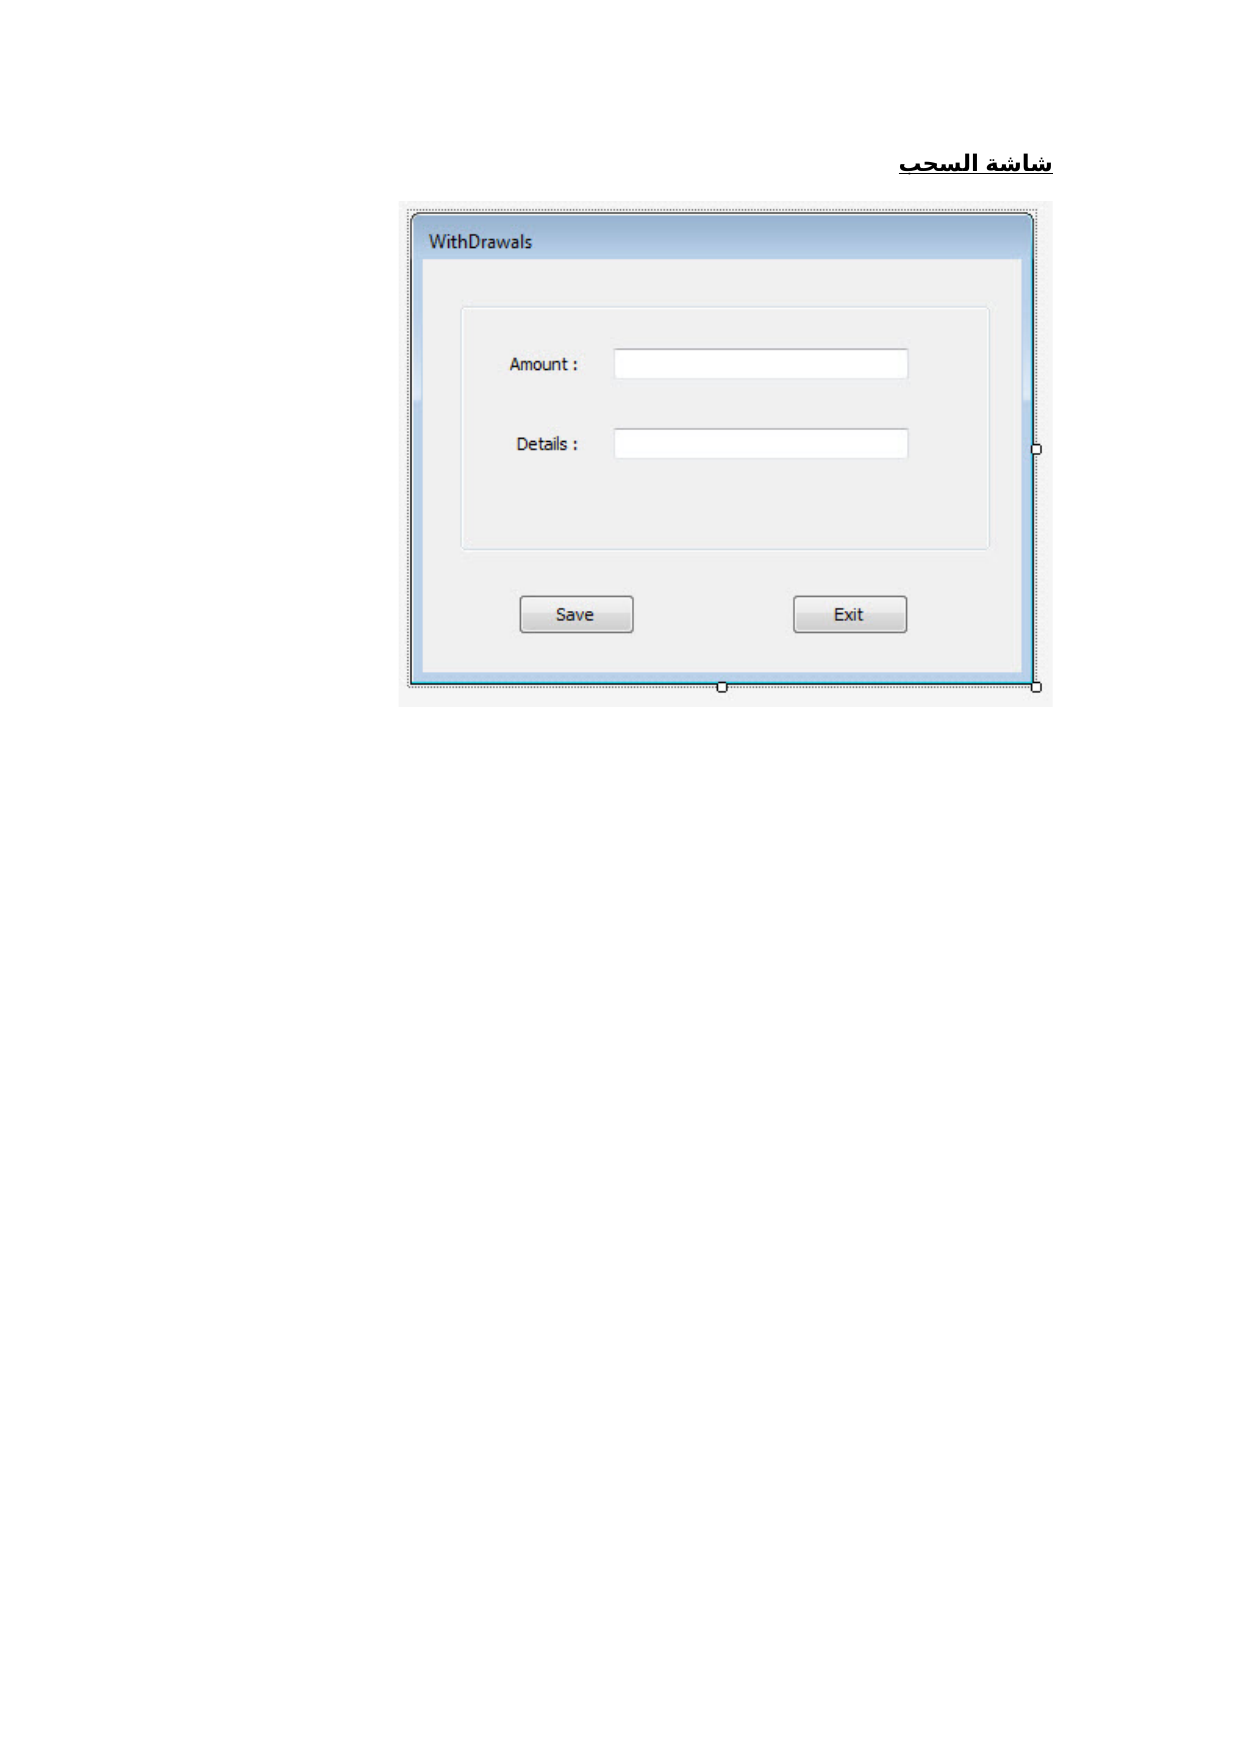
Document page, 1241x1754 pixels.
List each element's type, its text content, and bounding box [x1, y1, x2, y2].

text شاشة السحب [187, 150, 1053, 176]
picture [398, 201, 1053, 707]
